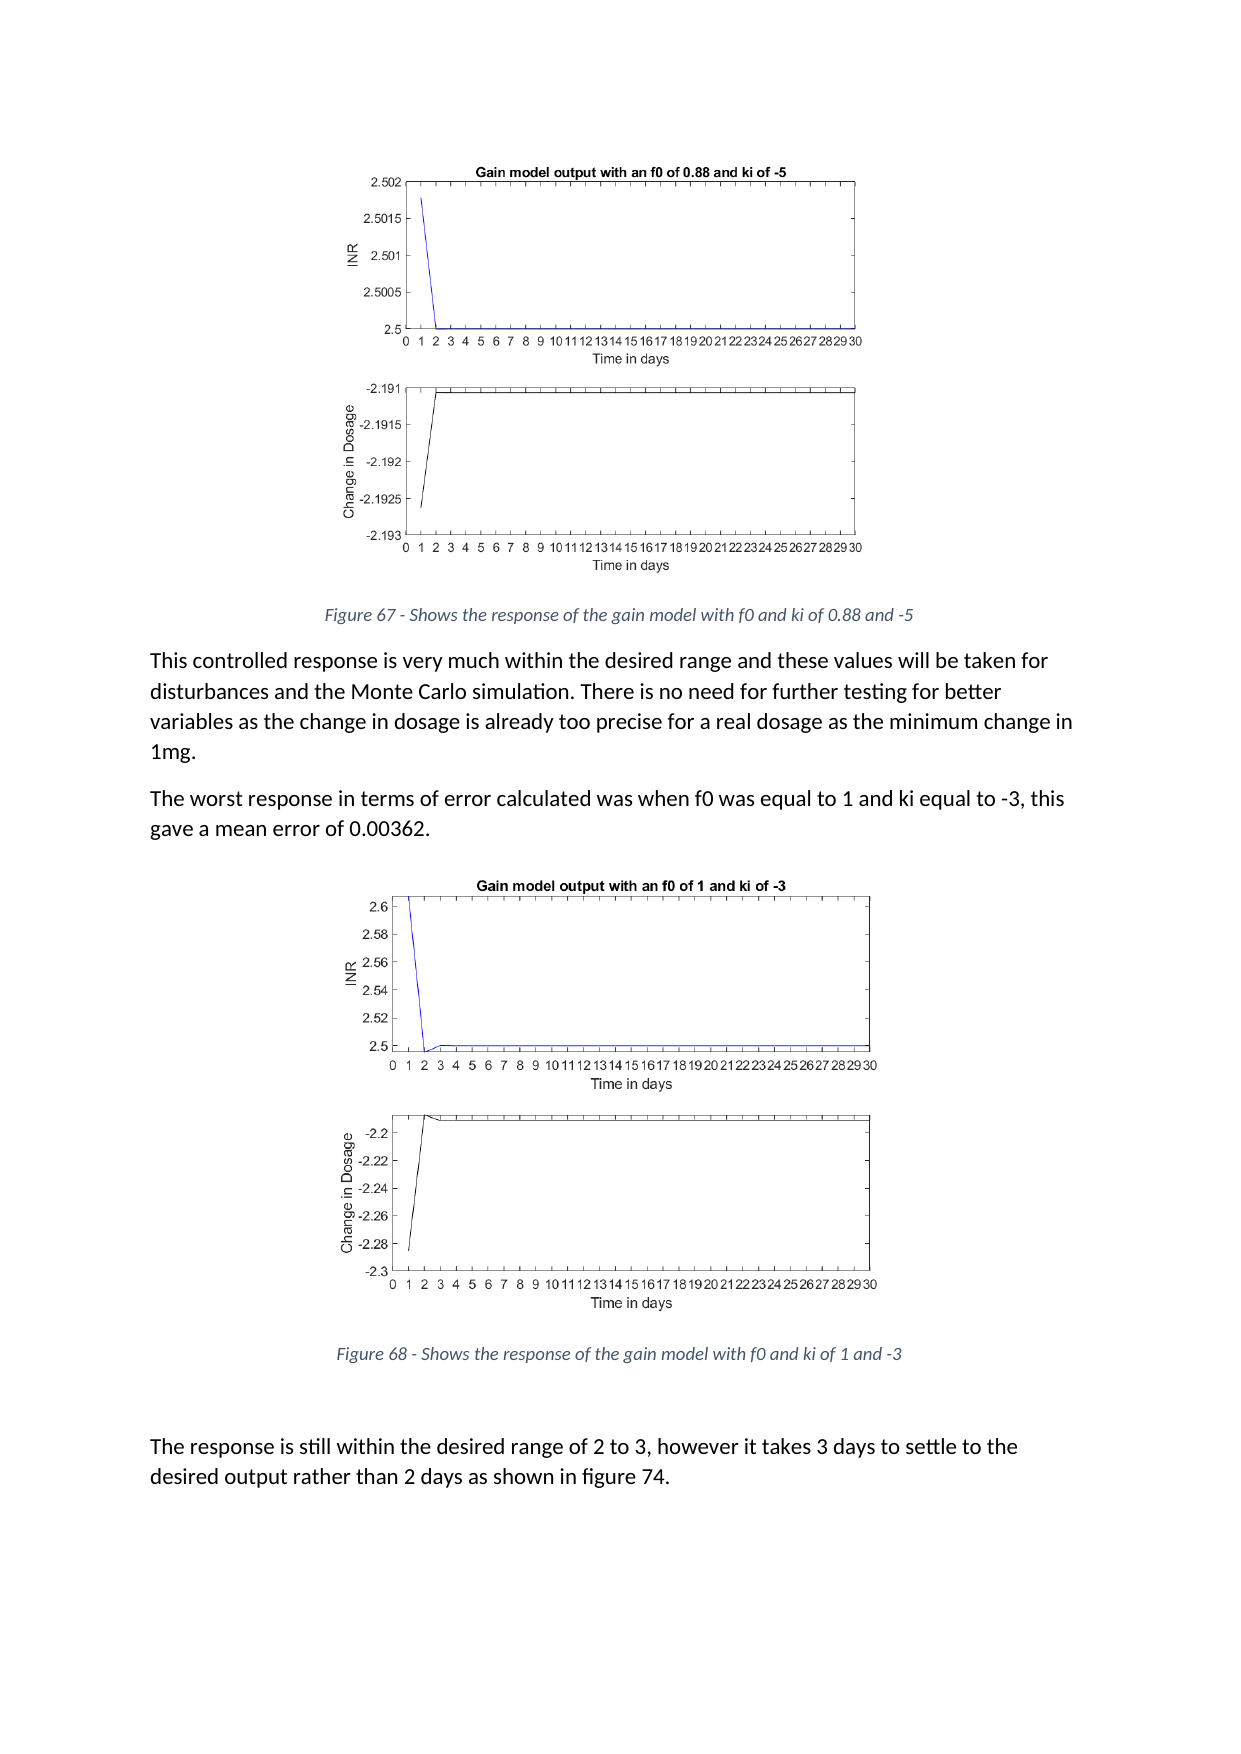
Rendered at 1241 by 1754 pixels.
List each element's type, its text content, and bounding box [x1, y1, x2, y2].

picture [330, 150, 910, 584]
text This controlled response is very much within the desired range and these values will be taken for disturbances and the Monte Carlo simulation. There is no need for further testing for better variables as the change in dosage is already too precise for a real dosage as the minimum change in 1mg. [150, 647, 1090, 765]
text The response is still within the desired range of 2 to 3, however it takes 3 days to settle to the desired output rather than 2 days as shown in figure 74. [150, 1432, 1090, 1491]
text The worst response in terms of error calculated was when f0 was equal to 1 and ki equal to -3, this gave a mean error of 0.00362. [150, 784, 1090, 842]
picture [312, 861, 928, 1323]
